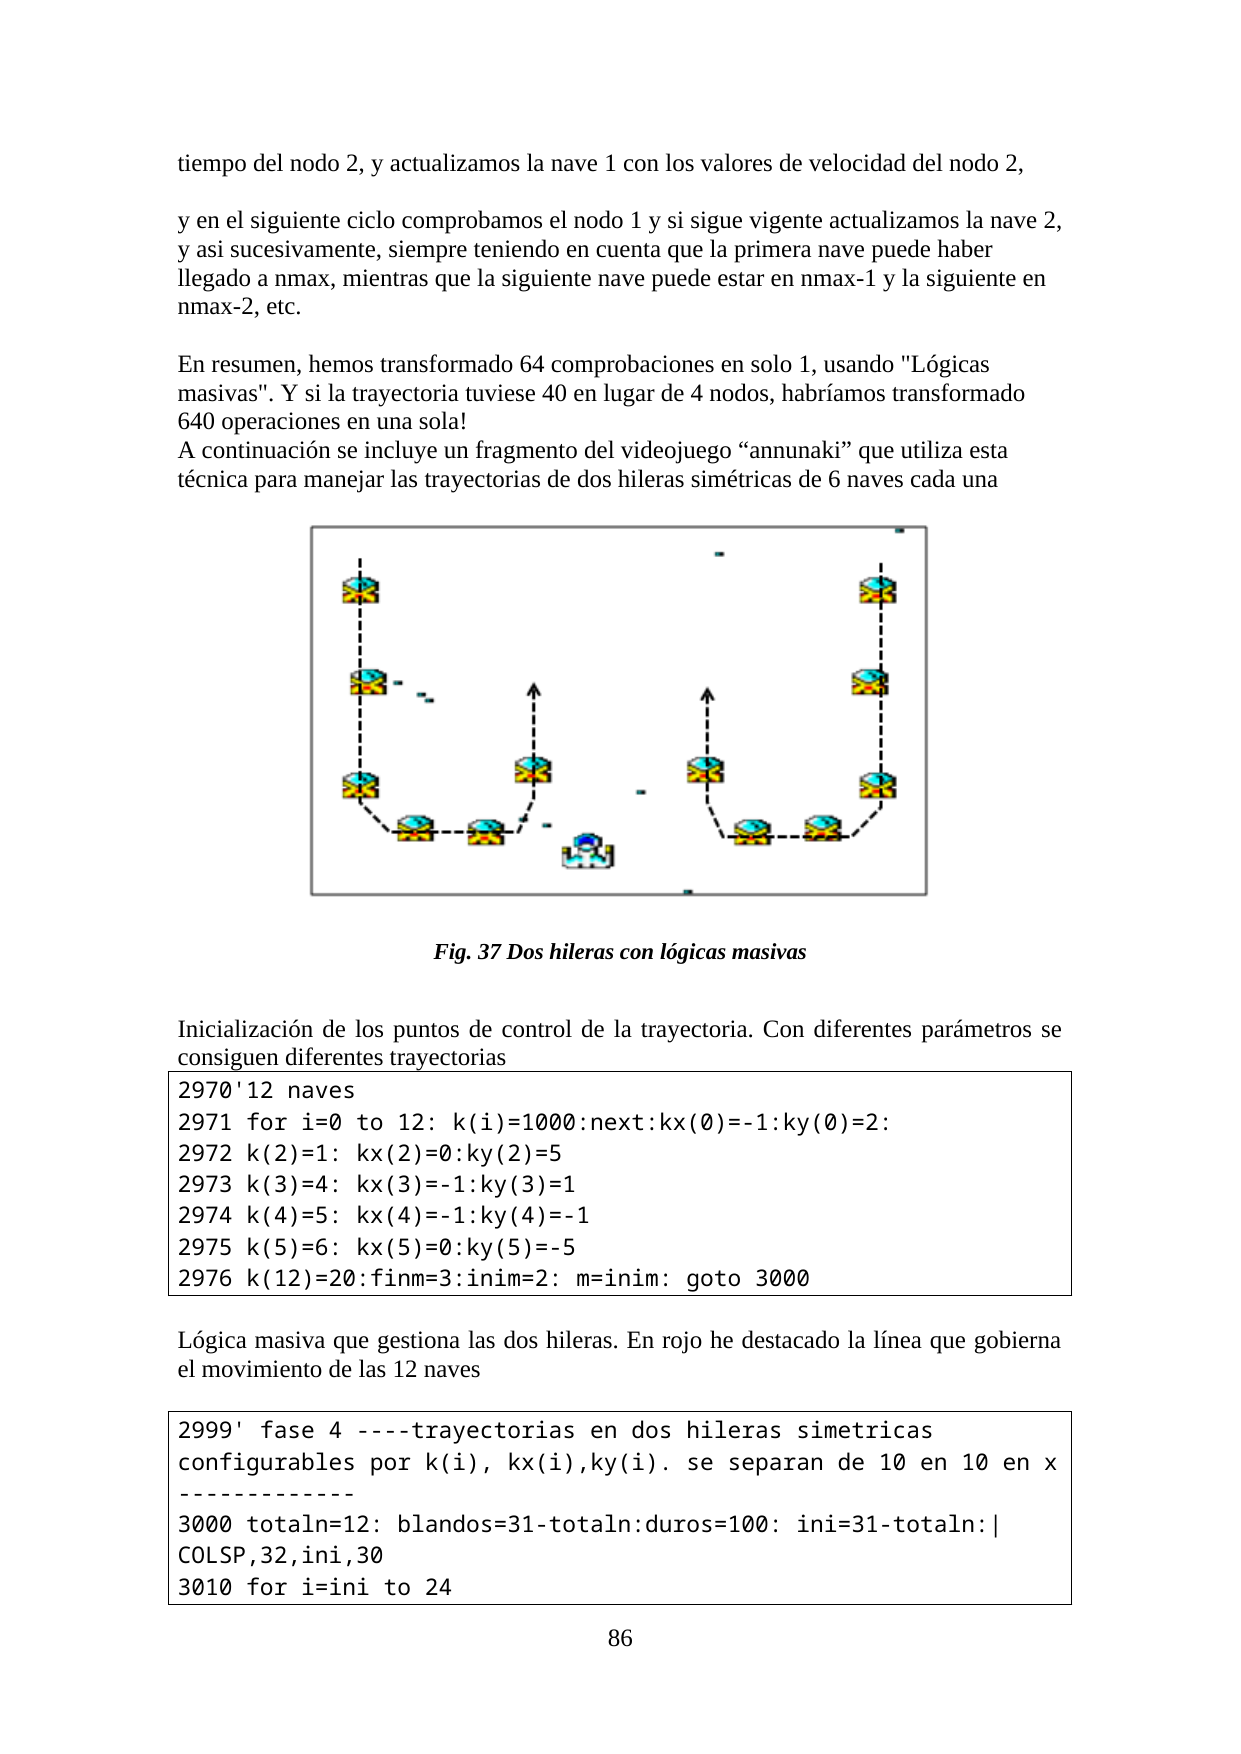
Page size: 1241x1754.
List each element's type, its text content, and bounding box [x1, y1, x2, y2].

text 2971 for i=0 to 12: k(i)=1000:next:kx(0)=-1:ky(0)=2: [177, 1106, 1063, 1137]
text Inicialización de los puntos de control de la trayectoria. Con diferentes parámetros se consiguen diferentes trayectorias [177, 1014, 1063, 1071]
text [177, 148, 1063, 435]
text 2999' fase 4 ----trayectorias en dos hileras simetricas configurables por k(i), kx(i),ky(i). se separan de 10 en 10 en x ------------- [169, 1412, 1071, 1508]
text Lógica masiva que gestiona las dos hileras. En rojo he destacado la línea que gobierna el movimiento de las 12 naves [177, 1325, 1063, 1382]
text 3000 totaln=12: blandos=31-totaln:duros=100: ini=31-totaln:|COLSP,32,ini,30 [177, 1508, 1063, 1567]
text 2975 k(5)=6: kx(5)=0:ky(5)=-5 [177, 1231, 1063, 1259]
text 3010 for i=ini to 24 [169, 1567, 1071, 1604]
text 2974 k(4)=5: kx(4)=-1:ky(4)=-1 [177, 1199, 1063, 1231]
text 2976 k(12)=20:finm=3:inim=2: m=inim: goto 3000 [169, 1259, 1071, 1295]
text 2970'12 naves [169, 1072, 1071, 1106]
text 2972 k(2)=1: kx(2)=0:ky(2)=5 [177, 1137, 1063, 1168]
text 2973 k(3)=4: kx(3)=-1:ky(3)=1 [177, 1168, 1063, 1199]
picture [304, 521, 936, 909]
text A continuación se incluye un fragmento del videojuego “annunaki” que utiliza esta técnica para manejar las trayectorias de dos hileras simétricas de 6 naves cada una [177, 435, 1063, 493]
